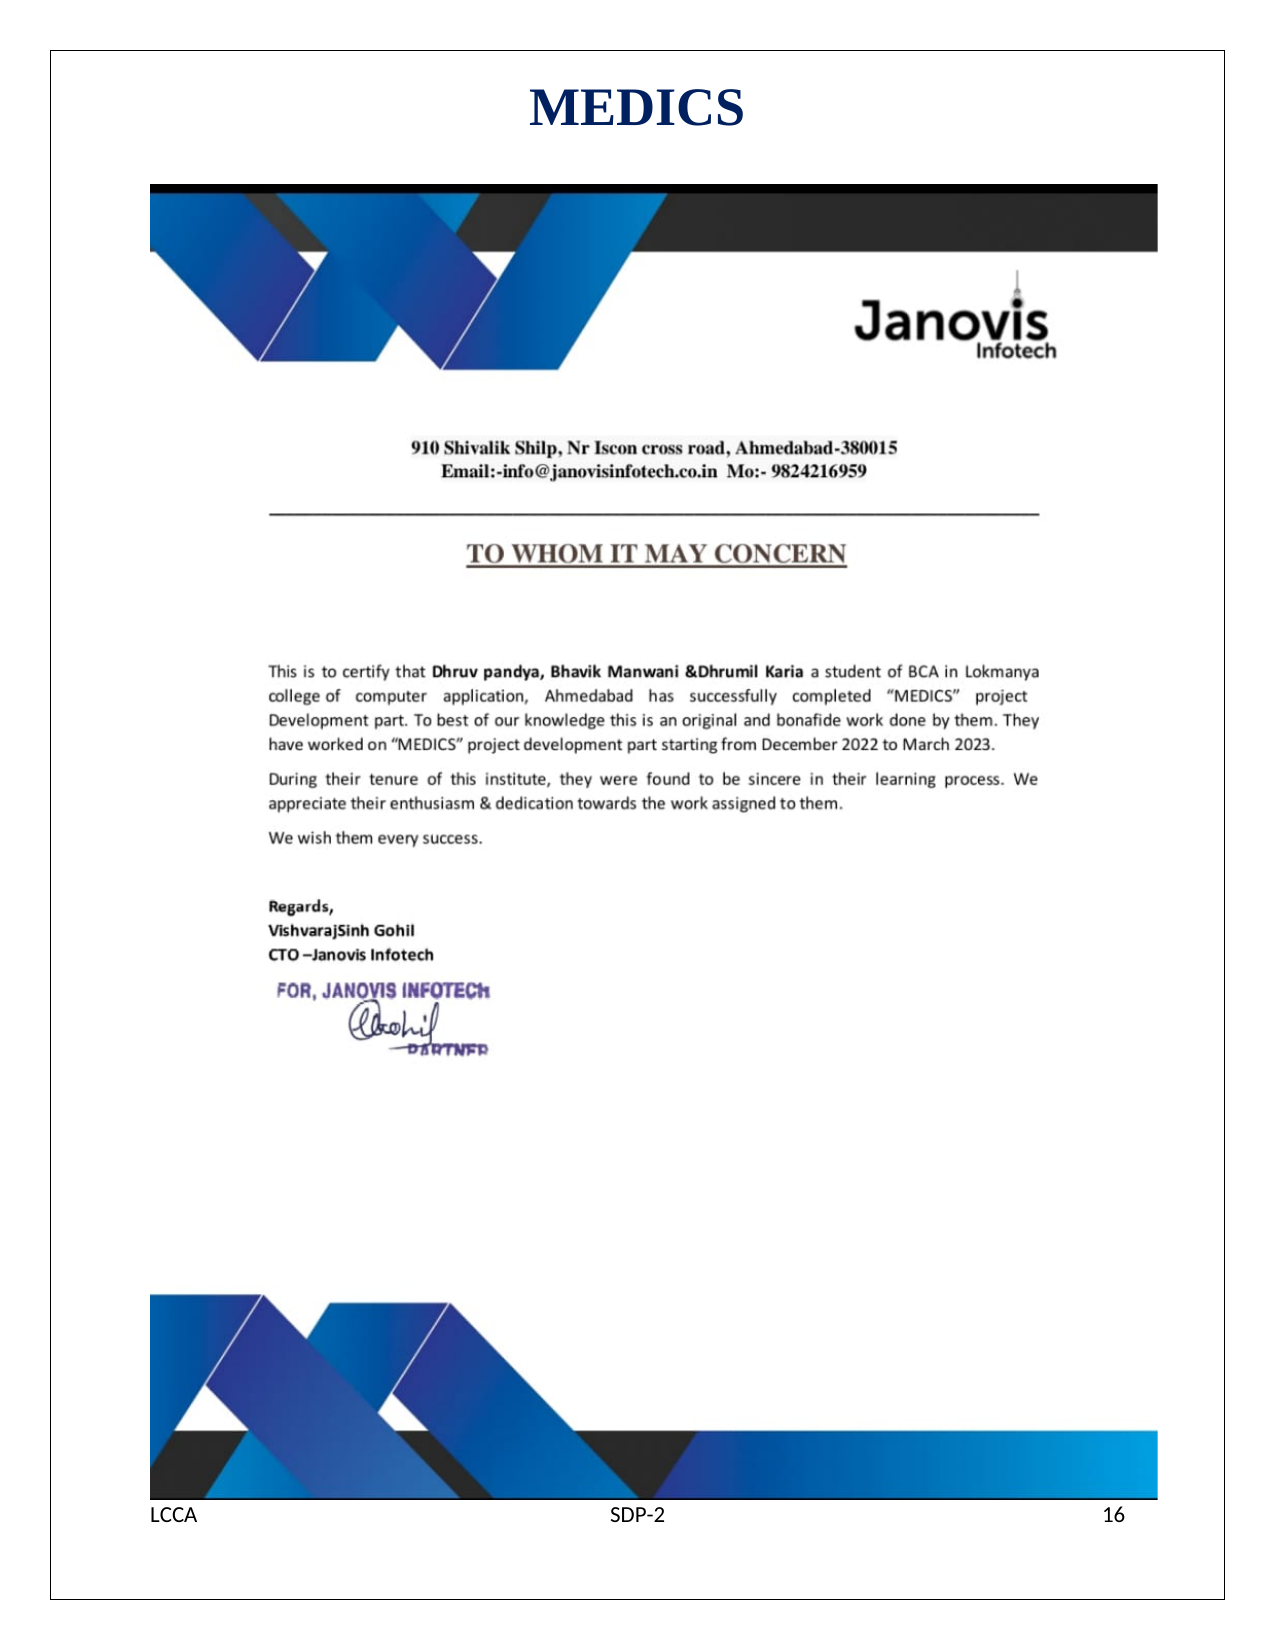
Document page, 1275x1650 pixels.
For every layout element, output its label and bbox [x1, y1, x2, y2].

picture [150, 184, 1158, 1500]
